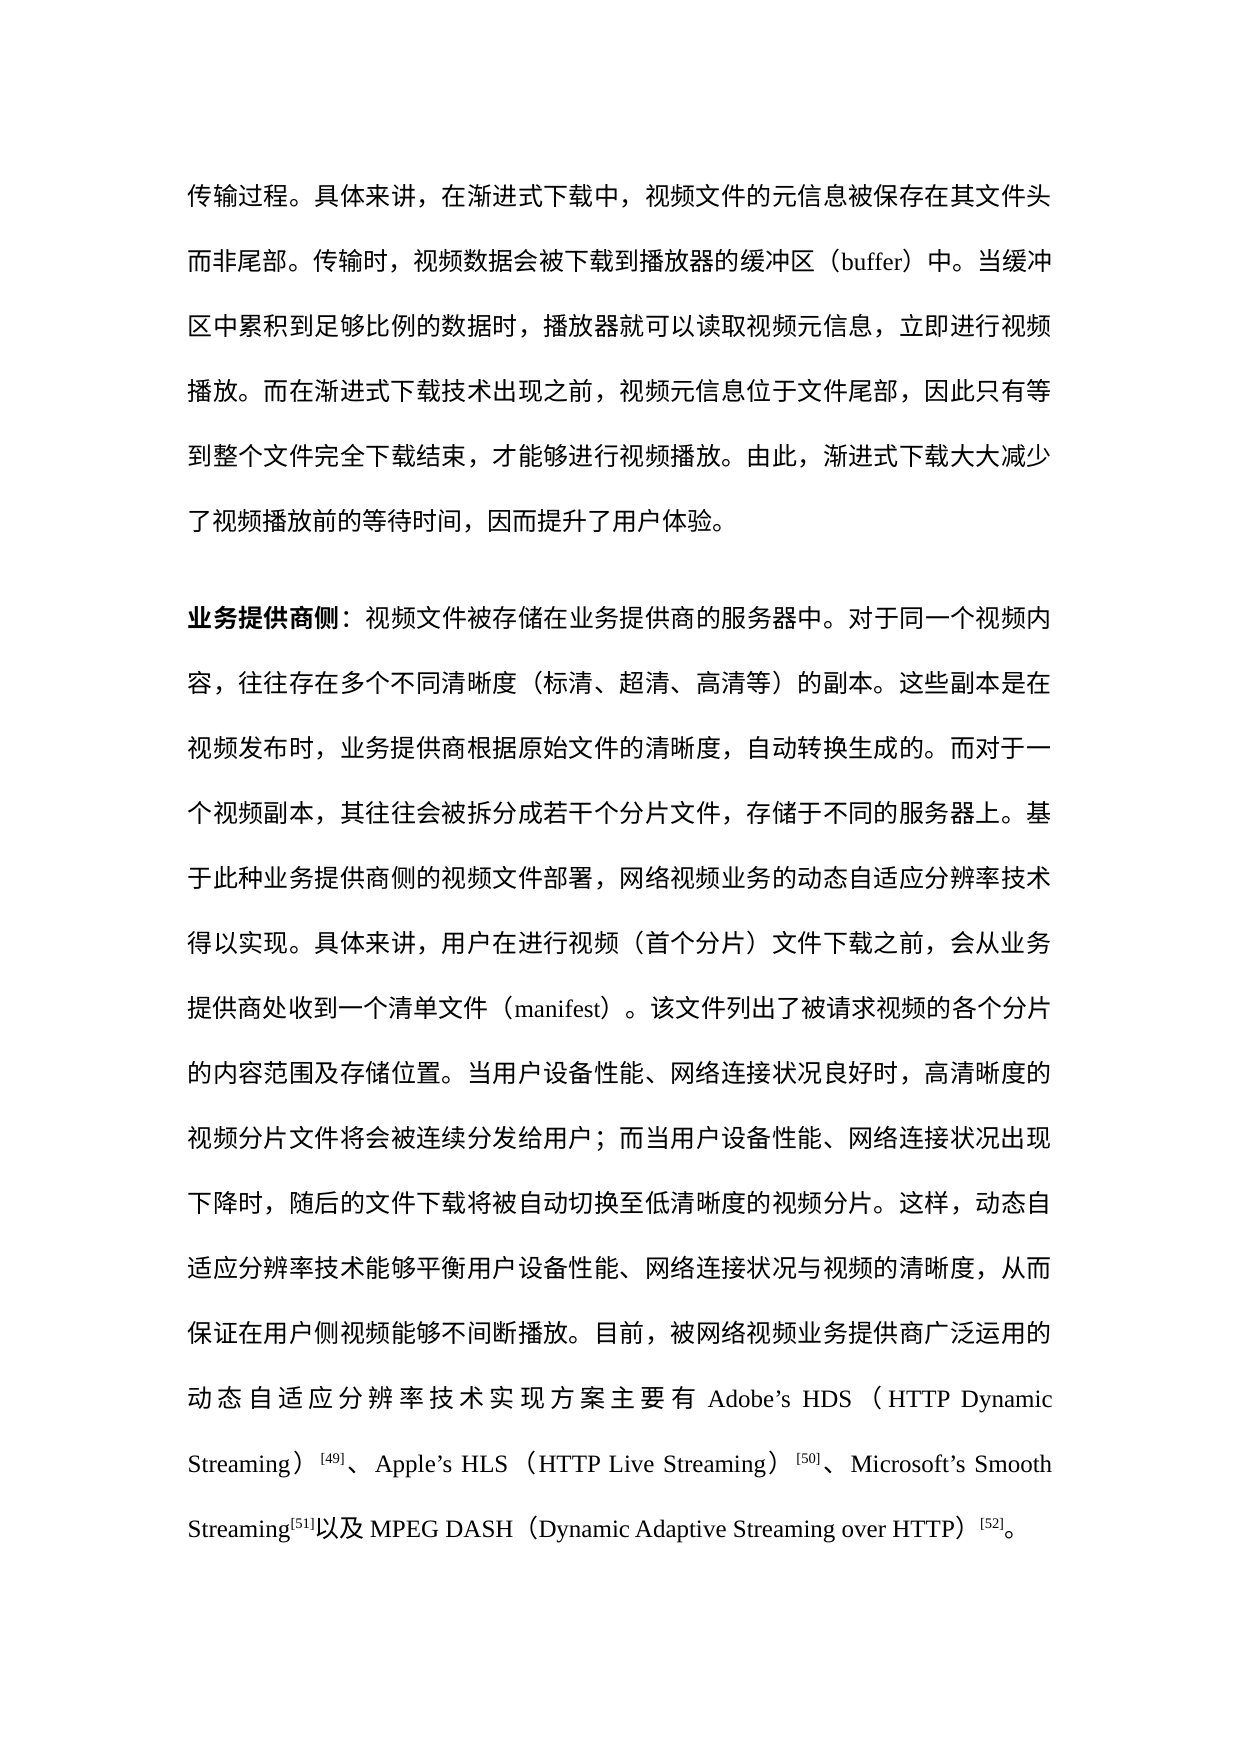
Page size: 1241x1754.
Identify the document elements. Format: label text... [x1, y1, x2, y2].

text 业务提供商侧：视频文件被存储在业务提供商的服务器中。对于同一个视频内容，往往存在多个不同清晰度（标清、超清、高清等）的副本。这些副本是在视频发布时，业务提供商根据原始文件的清晰度，自动转换生成的。而对于一个视频副本，其往往会被拆分成若干个分片文件，存储于不同的服务器上。基于此种业务提供商侧的视频文件部署，网络视频业务的动态自适应分辨率技术得以实现。具体来讲，用户在进行视频（首个分片）文件下载之前，会从业务提供商处收到一个清单文件（manifest）。该文件列出了被请求视频的各个分片的内容范围及存储位置。当用户设备性能、网络连接状况良好时，高清晰度的视频分片文件将会被连续分发给用户；而当用户设备性能、网络连接状况出现下降时，随后的文件下载将被自动切换至低清晰度的视频分片。这样，动态自适应分辨率技术能够平衡用户设备性能、网络连接状况与视频的清晰度，从而保证在用户侧视频能够不间断播放。目前，被网络视频业务提供商广泛运用的动态自适应分辨率技术实现方案主要有Adobe’s HDS（HTTP Dynamic Streaming）[49]、Apple’s HLS（HTTP Live Streaming）[50]、Microsoft’s Smooth Streaming[51]以及MPEG DASH（Dynamic Adaptive Streaming over HTTP）[52]。 [187, 584, 1053, 1559]
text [187, 162, 1053, 552]
